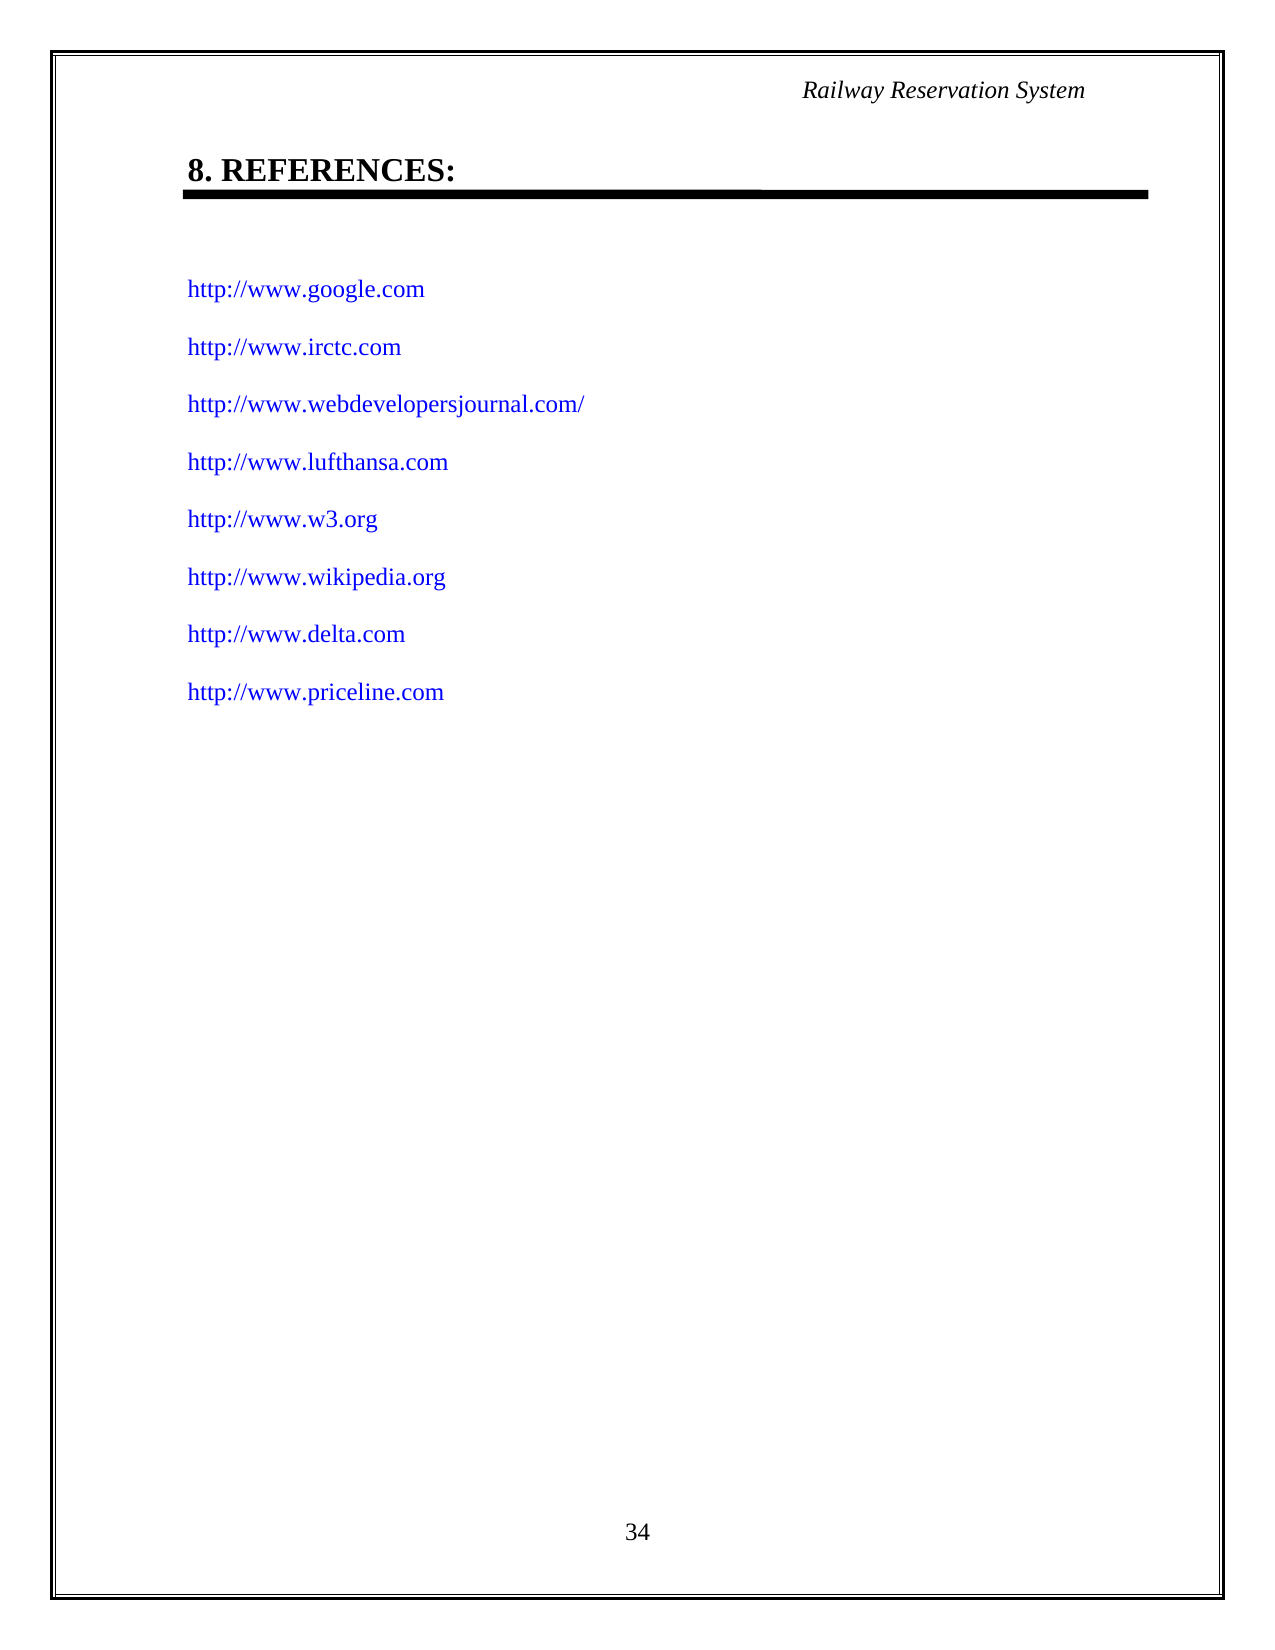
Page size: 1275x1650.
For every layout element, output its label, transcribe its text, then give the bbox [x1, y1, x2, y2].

text http://www.lufthansa.com [187, 447, 1087, 476]
text http://www.priceline.com [187, 677, 1087, 706]
text http://www.webdevelopersjournal.com/ [187, 389, 1087, 418]
text http://www.w3.org [187, 504, 1087, 533]
text http://www.google.com [187, 274, 1087, 303]
text 8. REFERENCES: [187, 150, 1087, 188]
text http://www.delta.com [187, 619, 1087, 648]
text http://www.wikipedia.org [187, 562, 1087, 591]
text http://www.irctc.com [187, 332, 1087, 361]
